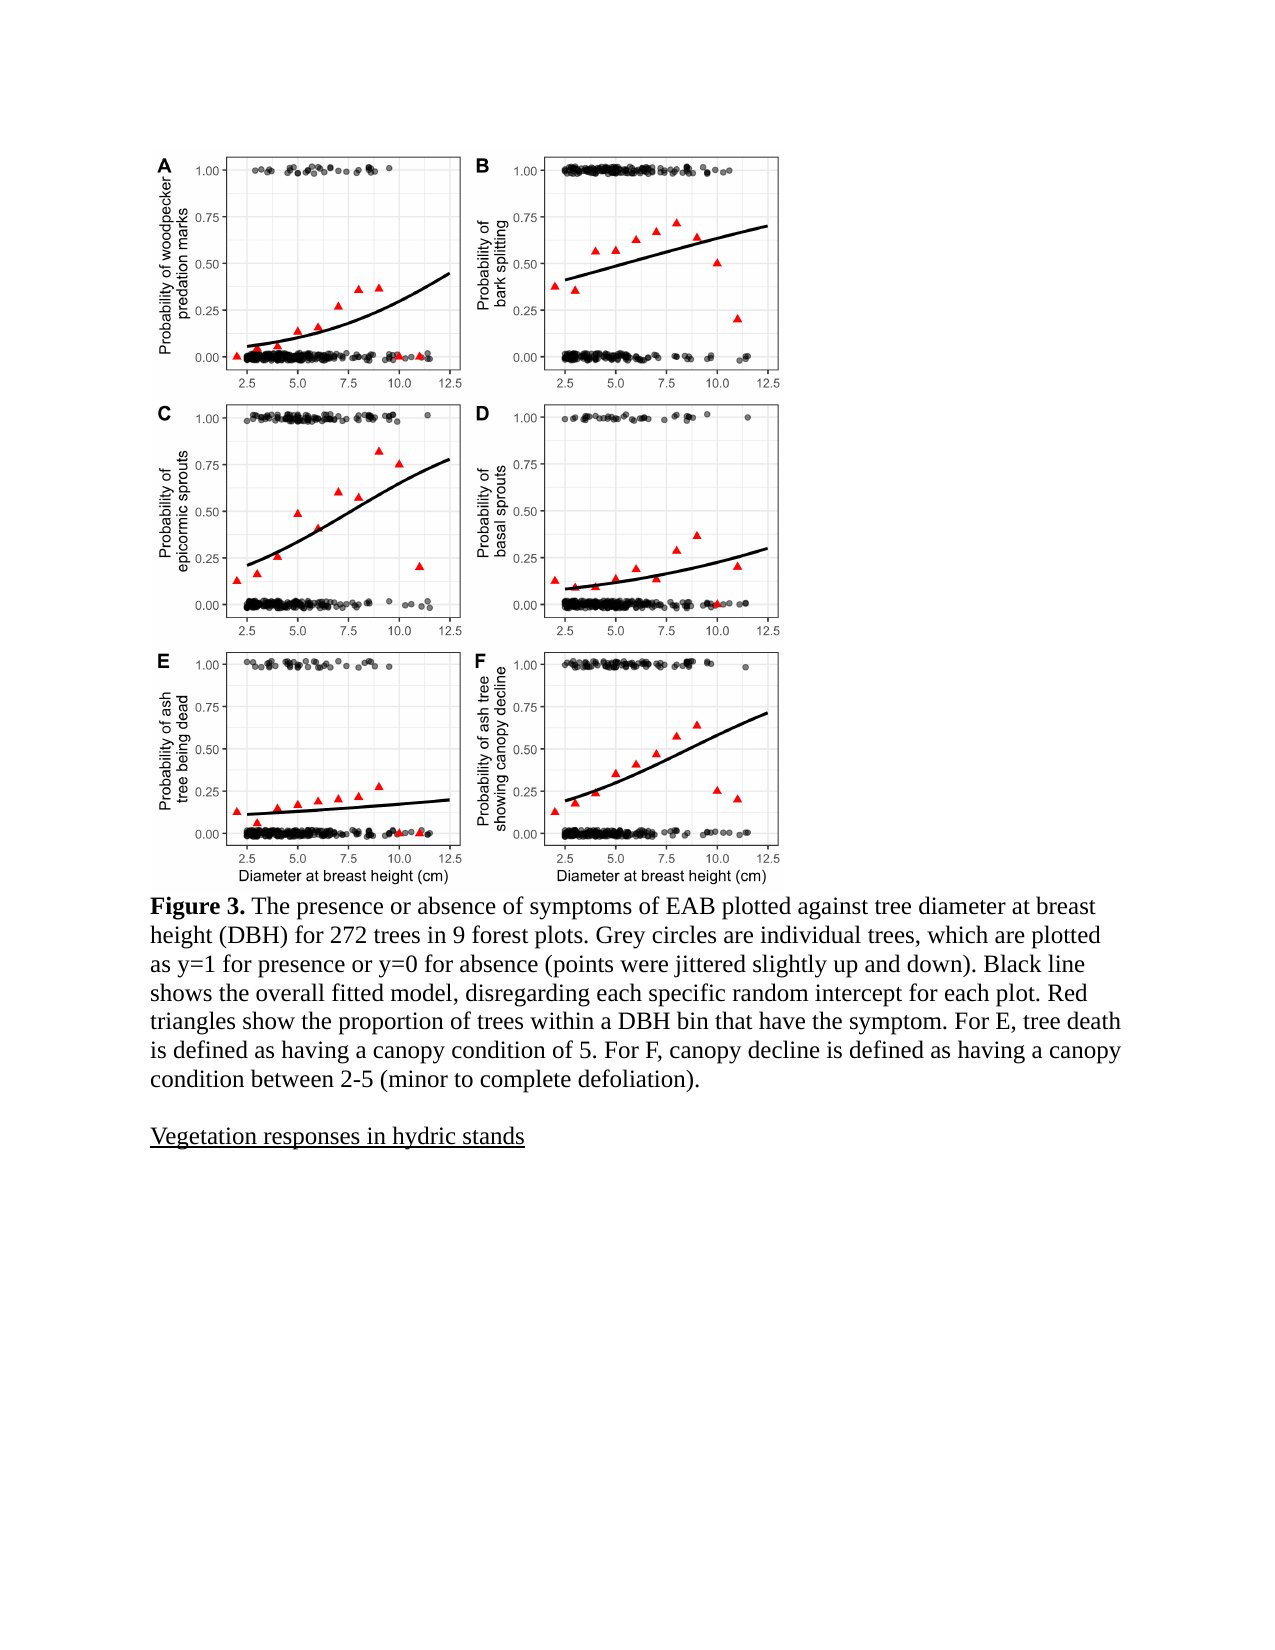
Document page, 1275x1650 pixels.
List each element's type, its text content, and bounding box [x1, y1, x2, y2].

text Figure 3. The presence or absence of symptoms of EAB plotted against tree diameter at breast height (DBH) for 272 trees in 9 forest plots. Grey circles are individual trees, which are plotted as y=1 for presence or y=0 for absence (points were jittered slightly up and down). Black line shows the overall fitted model, disregarding each specific random intercept for each plot. Red triangles show the proportion of trees within a DBH bin that have the symptom. For E, tree death is defined as having a canopy condition of 5. For F, canopy decline is defined as having a canopy condition between 2-5 (minor to complete defoliation). [150, 891, 1125, 1093]
text Vegetation responses in hydric stands [150, 1121, 1125, 1150]
picture [150, 150, 786, 892]
